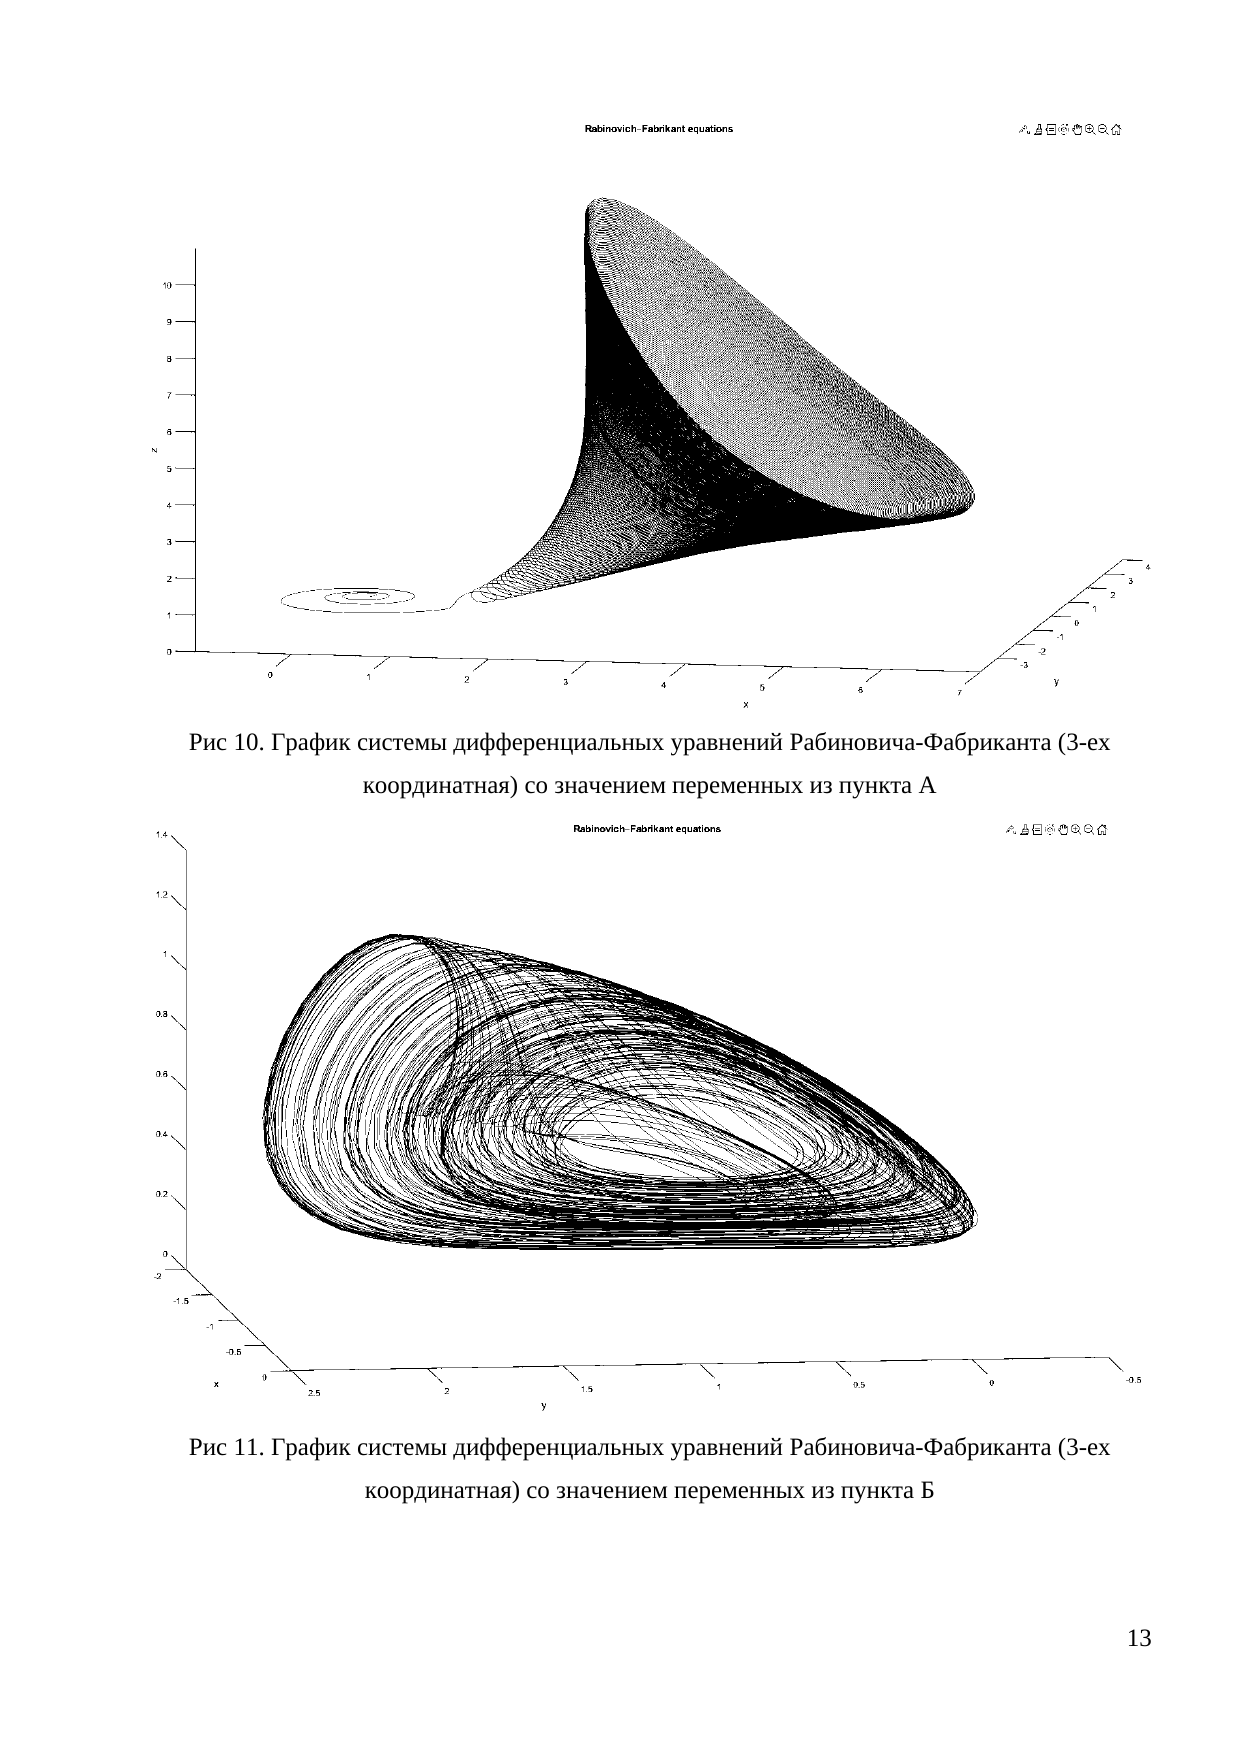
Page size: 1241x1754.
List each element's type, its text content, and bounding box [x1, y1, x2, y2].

list Рис 10. График системы дифференциальных уравнений Рабиновича-Фабриканта (3-ех координатная) со значением переменных из пункта А [148, 727, 1152, 799]
list Рис 11. График системы дифференциальных уравнений Рабиновича-Фабриканта (3-ех координатная) со значением переменных из пункта Б [148, 1432, 1152, 1503]
